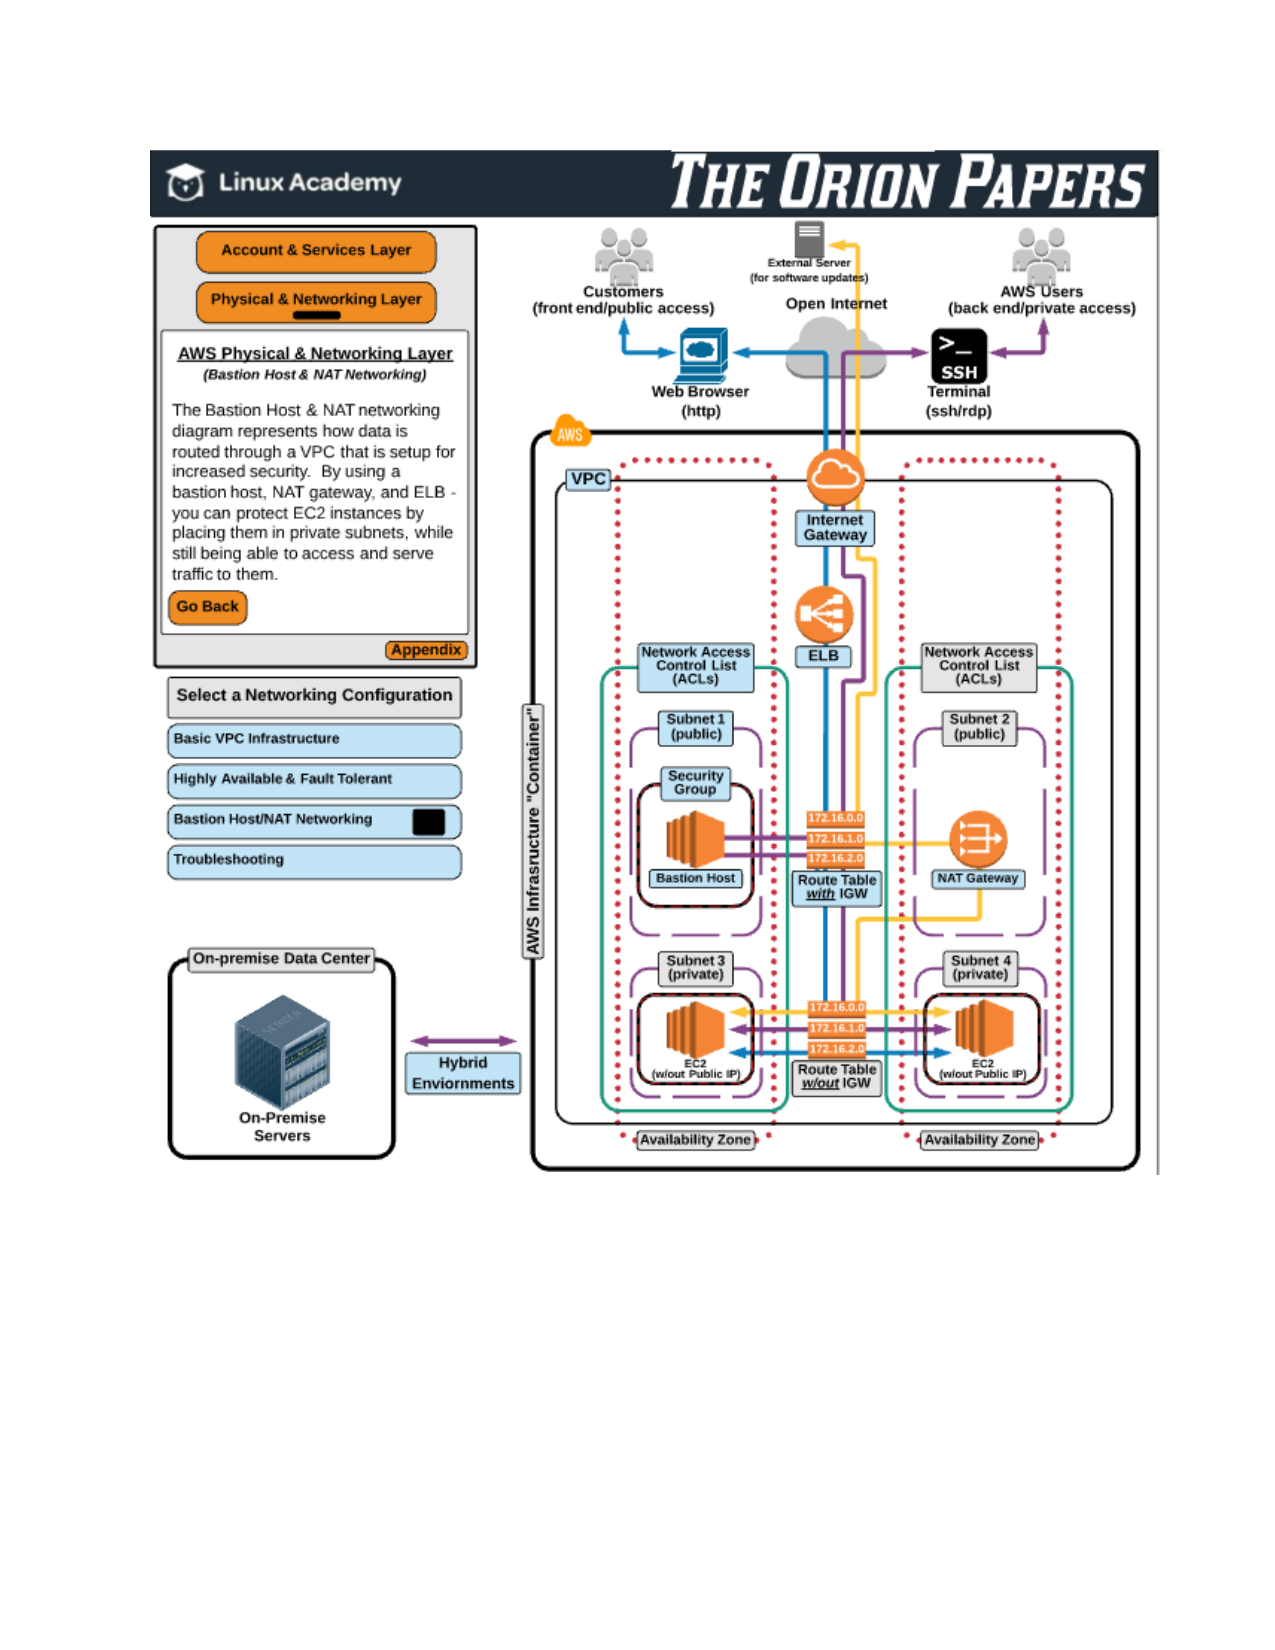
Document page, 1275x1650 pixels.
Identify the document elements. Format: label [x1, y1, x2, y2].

picture [150, 150, 1163, 1175]
